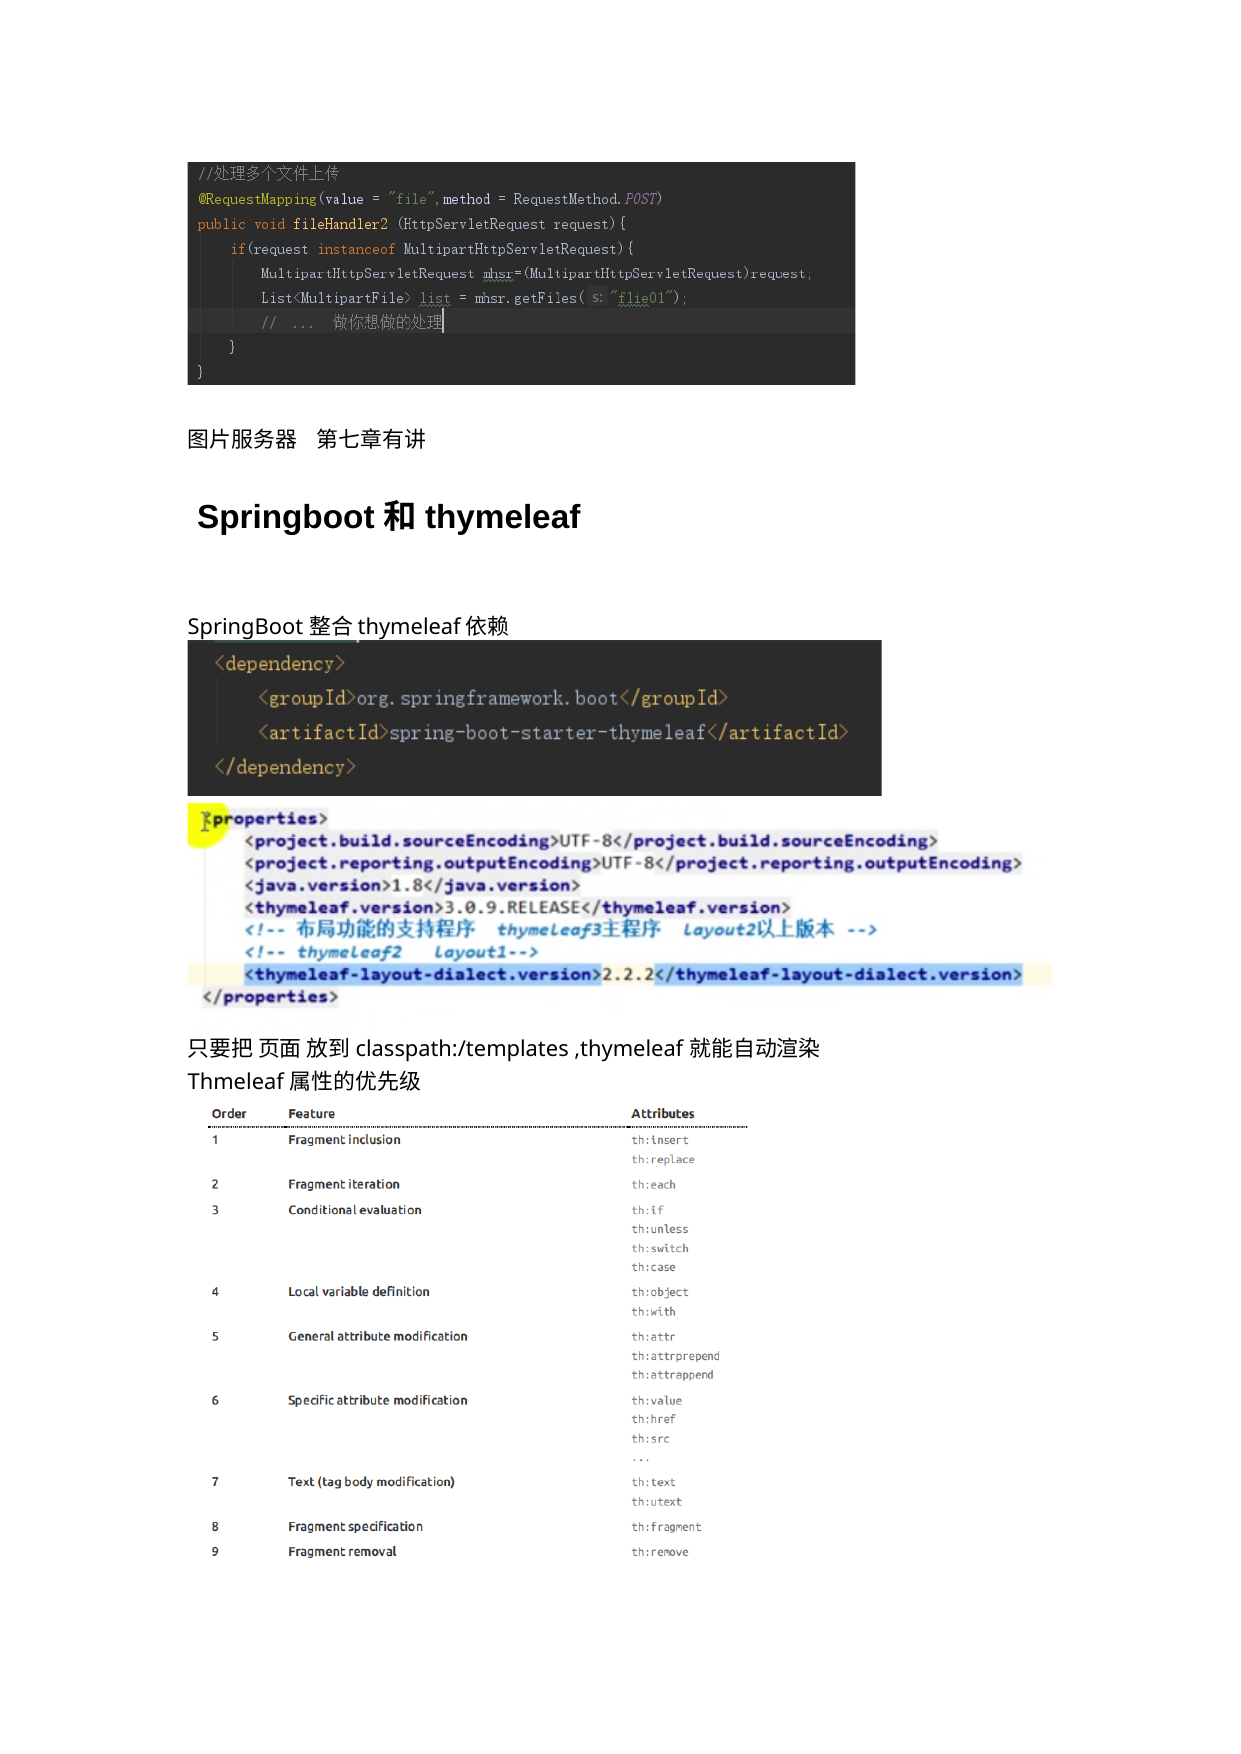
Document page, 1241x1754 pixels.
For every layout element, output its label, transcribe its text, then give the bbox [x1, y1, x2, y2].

picture [187, 162, 856, 385]
picture [187, 803, 1053, 1028]
text Thmeleaf 属性的优先级 [187, 1063, 1053, 1096]
subtitle Springboot 和 thymeleaf [187, 482, 1053, 547]
text 只要把 页面 放到 classpath:/templates ,thymeleaf 就能自动渲染 [187, 1031, 1053, 1063]
picture [187, 1095, 748, 1561]
picture [187, 640, 882, 796]
text 图片服务器 第七章有讲 [187, 422, 1053, 454]
text SpringBoot 整合 thymeleaf依赖 [187, 608, 1053, 641]
